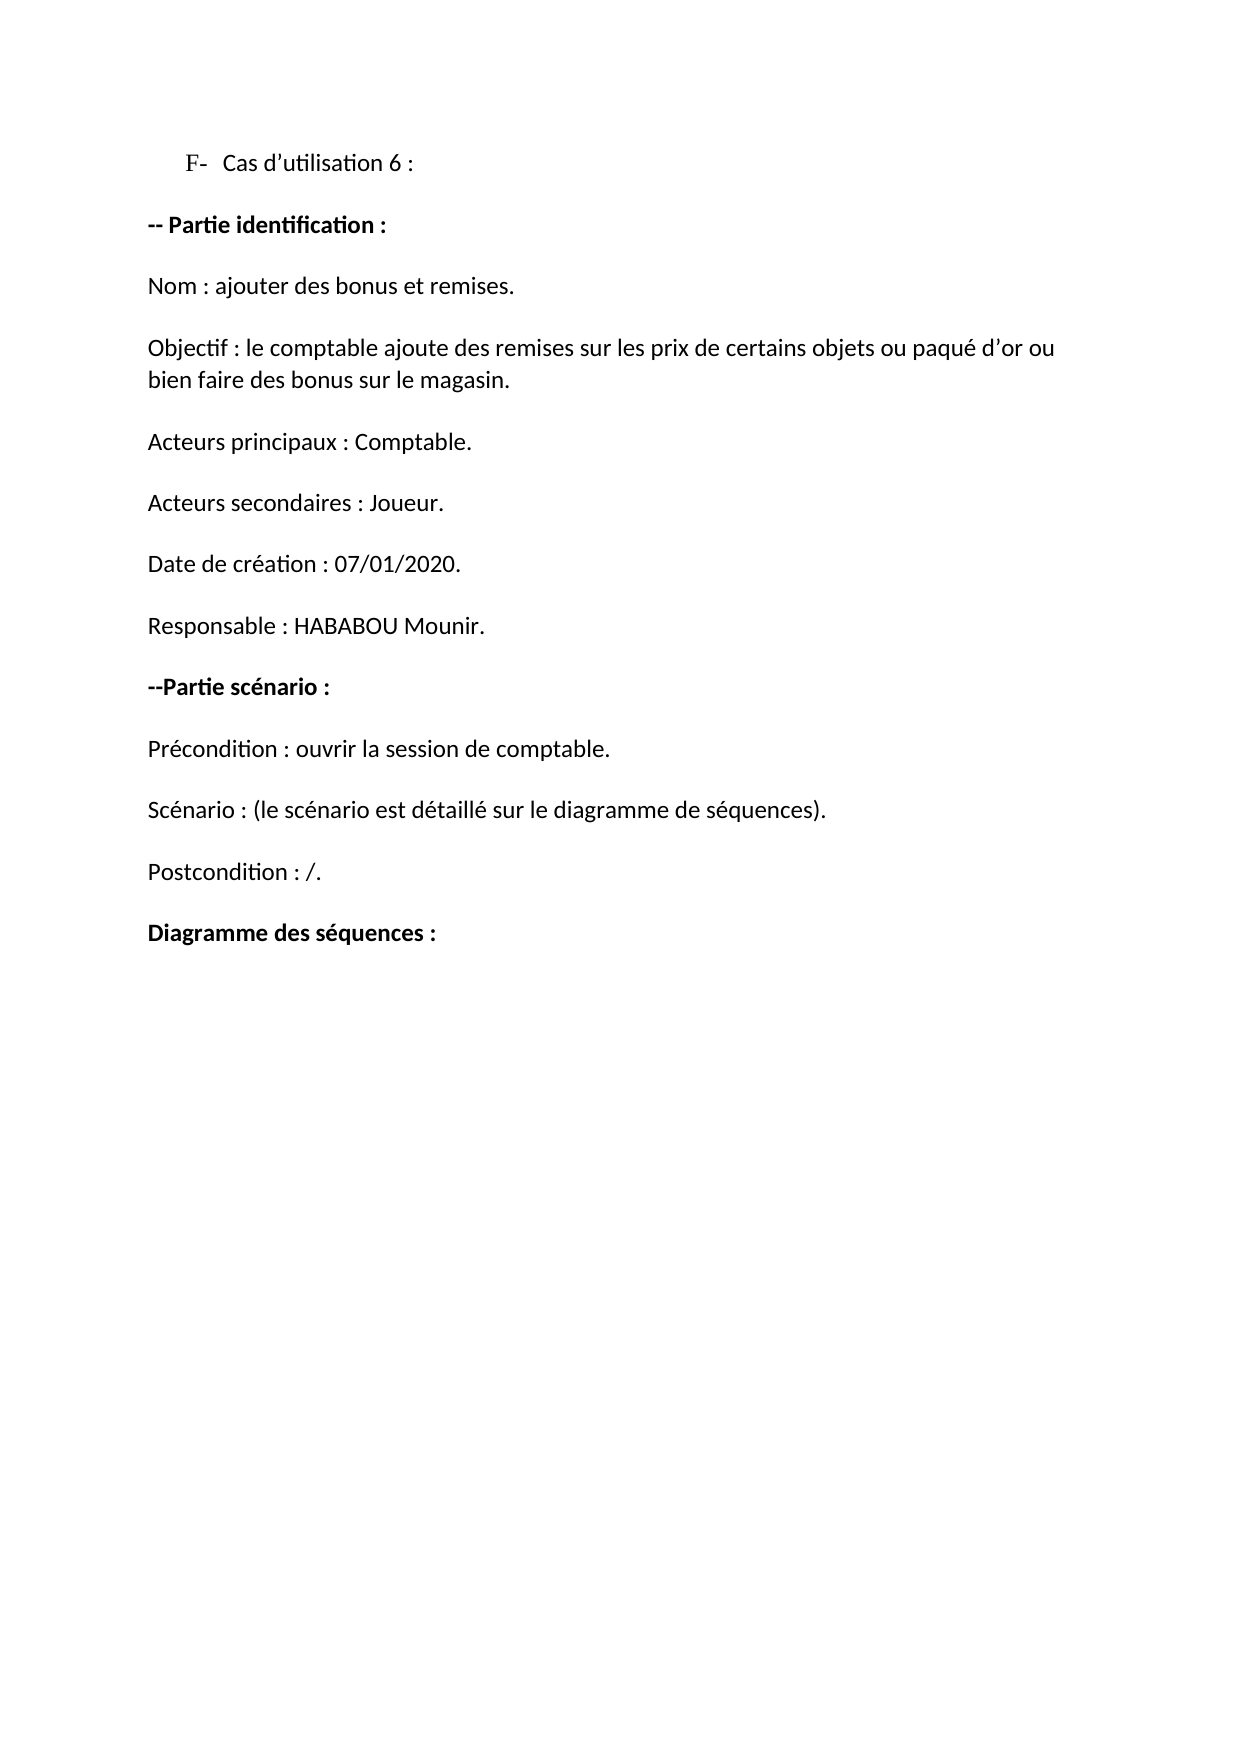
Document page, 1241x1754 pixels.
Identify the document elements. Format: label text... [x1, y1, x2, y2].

text Acteurs principaux : Comptable. [148, 426, 1093, 456]
text Objectif : le comptable ajoute des remises sur les prix de certains objets ou paqué d’or ou bien faire des bonus sur le magasin. [148, 332, 1093, 395]
text Responsable : HABABOU Mounir. [148, 610, 1093, 641]
text Précondition : ouvrir la session de comptable. [148, 733, 1093, 763]
text Postcondition : /. [148, 856, 1093, 886]
text Nom : ajouter des bonus et remises. [148, 271, 1093, 301]
text Date de création : 07/01/2020. [148, 549, 1093, 579]
text Acteurs secondaires : Joueur. [148, 487, 1093, 518]
text -- Partie identification : [148, 209, 1093, 239]
text Diagramme des séquences : [148, 917, 1093, 948]
list Cas d’utilisation 6 : [185, 148, 1093, 178]
text --Partie scénario : [148, 672, 1093, 702]
text Scénario : (le scénario est détaillé sur le diagramme de séquences). [148, 794, 1093, 825]
